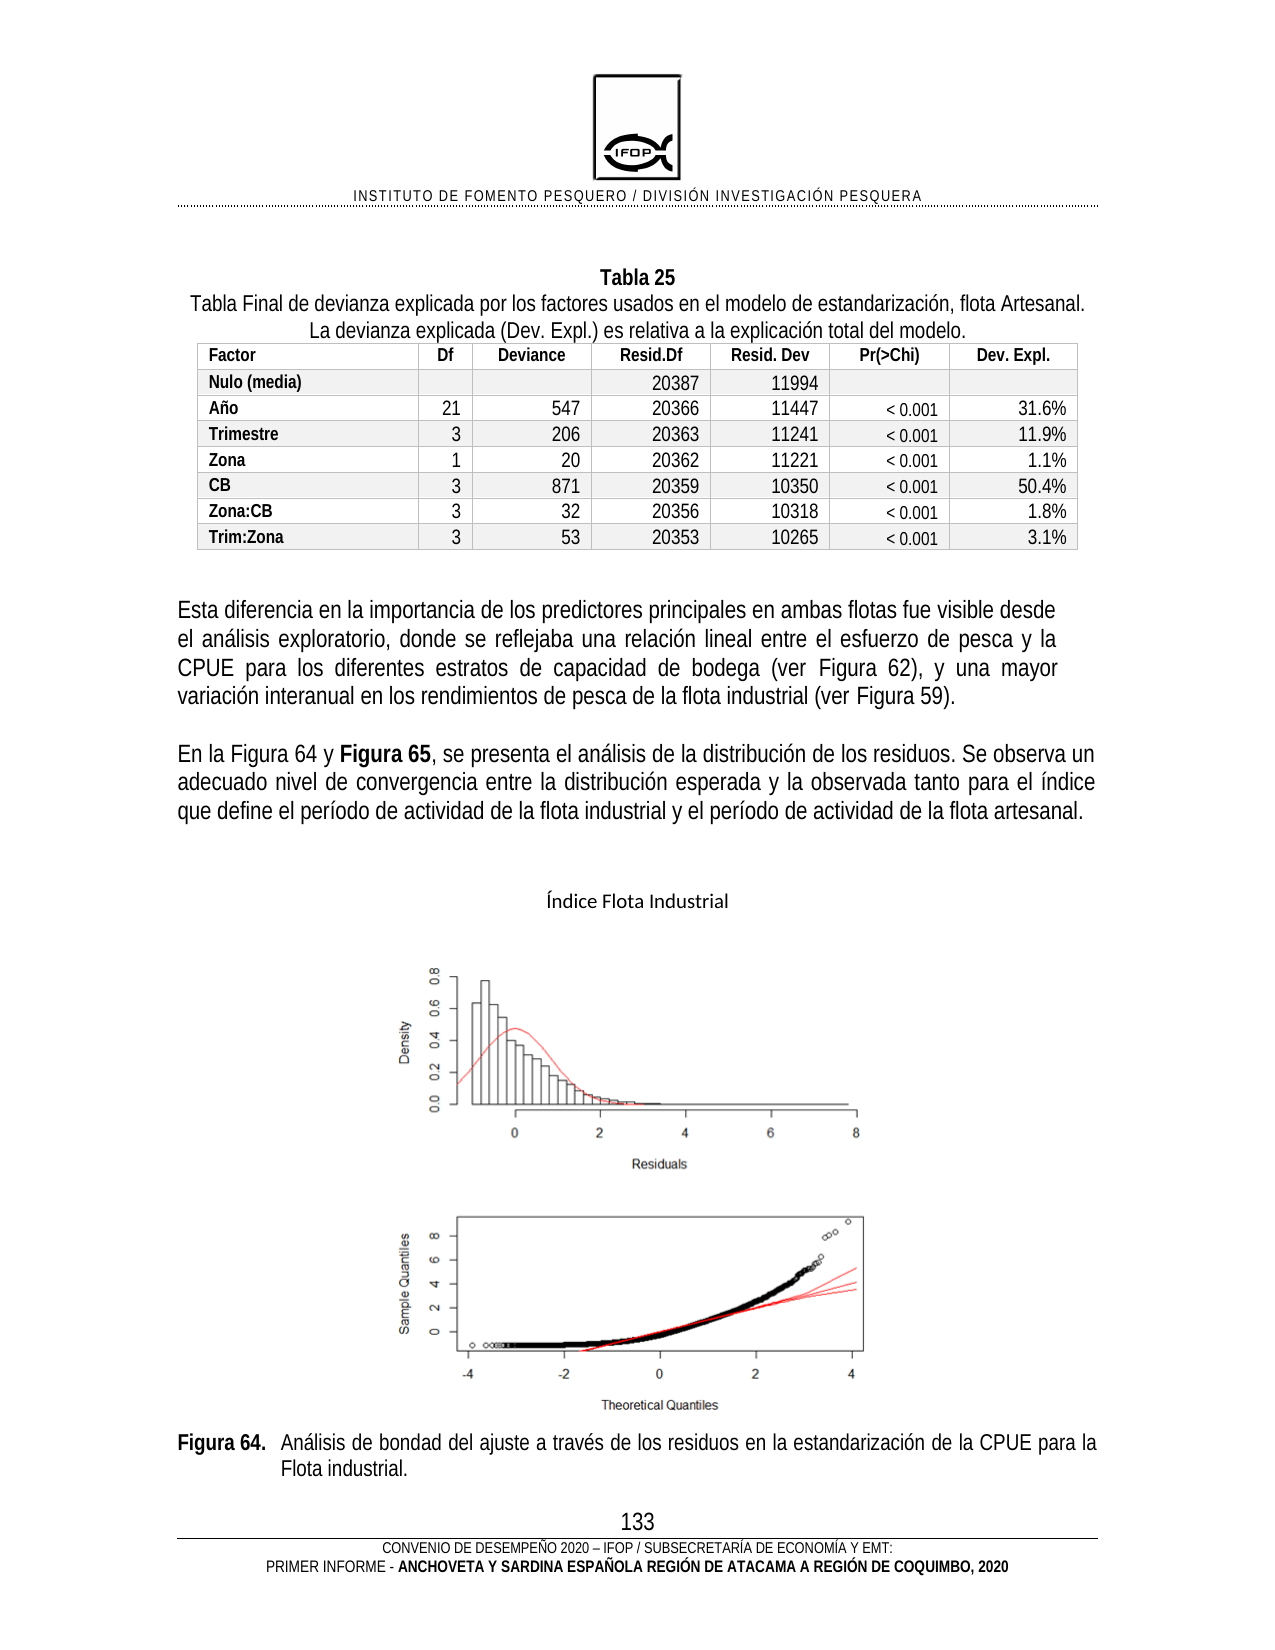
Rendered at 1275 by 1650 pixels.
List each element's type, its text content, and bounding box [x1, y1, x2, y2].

text Figura 64. Análisis de bondad del ajuste a través de los residuos en la estandarización de la CPUE para la Flota industrial. [177, 1428, 1098, 1481]
text Índice Flota Industrial [177, 889, 1098, 914]
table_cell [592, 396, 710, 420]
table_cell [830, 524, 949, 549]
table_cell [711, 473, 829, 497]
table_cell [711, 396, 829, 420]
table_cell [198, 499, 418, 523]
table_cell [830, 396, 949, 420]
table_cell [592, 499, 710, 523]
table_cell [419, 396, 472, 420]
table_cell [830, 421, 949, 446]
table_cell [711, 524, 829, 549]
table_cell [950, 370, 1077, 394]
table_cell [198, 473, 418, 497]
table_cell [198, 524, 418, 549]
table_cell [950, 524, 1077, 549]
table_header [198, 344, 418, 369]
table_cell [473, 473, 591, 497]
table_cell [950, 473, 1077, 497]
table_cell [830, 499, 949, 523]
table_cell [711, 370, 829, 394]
picture [397, 930, 878, 1412]
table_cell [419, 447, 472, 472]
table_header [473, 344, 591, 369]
text Tabla 25 [177, 264, 1098, 290]
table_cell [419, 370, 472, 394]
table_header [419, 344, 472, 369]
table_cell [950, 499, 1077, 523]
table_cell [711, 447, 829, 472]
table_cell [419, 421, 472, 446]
text En la Figura 64 y Figura 65, se presenta el análisis de la distribución de los residuos. Se observa un adecuado nivel de convergencia entre la distribución esperada y la observada tanto para el índice que define el período de actividad de la flota industrial y el período de actividad de la flota artesanal. [177, 738, 1098, 824]
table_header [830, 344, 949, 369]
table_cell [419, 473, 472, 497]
text Tabla Final de devianza explicada por los factores usados en el modelo de estandarización, flota Artesanal. La devianza explicada (Dev. Expl.) es relativa a la explicación total del modelo. [177, 290, 1098, 343]
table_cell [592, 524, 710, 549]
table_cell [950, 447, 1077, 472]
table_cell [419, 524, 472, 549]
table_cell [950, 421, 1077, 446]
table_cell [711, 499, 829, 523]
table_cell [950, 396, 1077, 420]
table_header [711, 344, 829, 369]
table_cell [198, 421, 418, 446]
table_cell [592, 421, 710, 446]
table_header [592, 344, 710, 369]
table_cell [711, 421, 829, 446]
picture [592, 73, 683, 185]
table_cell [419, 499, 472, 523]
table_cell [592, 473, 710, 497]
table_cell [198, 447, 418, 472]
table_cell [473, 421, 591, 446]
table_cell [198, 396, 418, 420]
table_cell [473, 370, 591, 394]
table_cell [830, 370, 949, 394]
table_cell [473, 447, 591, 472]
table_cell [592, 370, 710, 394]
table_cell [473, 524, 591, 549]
text Esta diferencia en la importancia de los predictores principales en ambas flotas fue visible desde el análisis exploratorio, donde se reflejaba una relación lineal entre el esfuerzo de pesca y la CPUE para los diferentes estratos de capacidad de bodega (ver Figura 62), y una mayor variación interanual en los rendimientos de pesca de la flota industrial (ver Figura 59). [177, 595, 1058, 710]
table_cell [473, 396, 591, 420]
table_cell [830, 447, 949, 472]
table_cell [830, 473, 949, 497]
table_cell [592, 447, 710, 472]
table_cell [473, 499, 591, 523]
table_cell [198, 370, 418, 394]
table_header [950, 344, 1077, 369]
